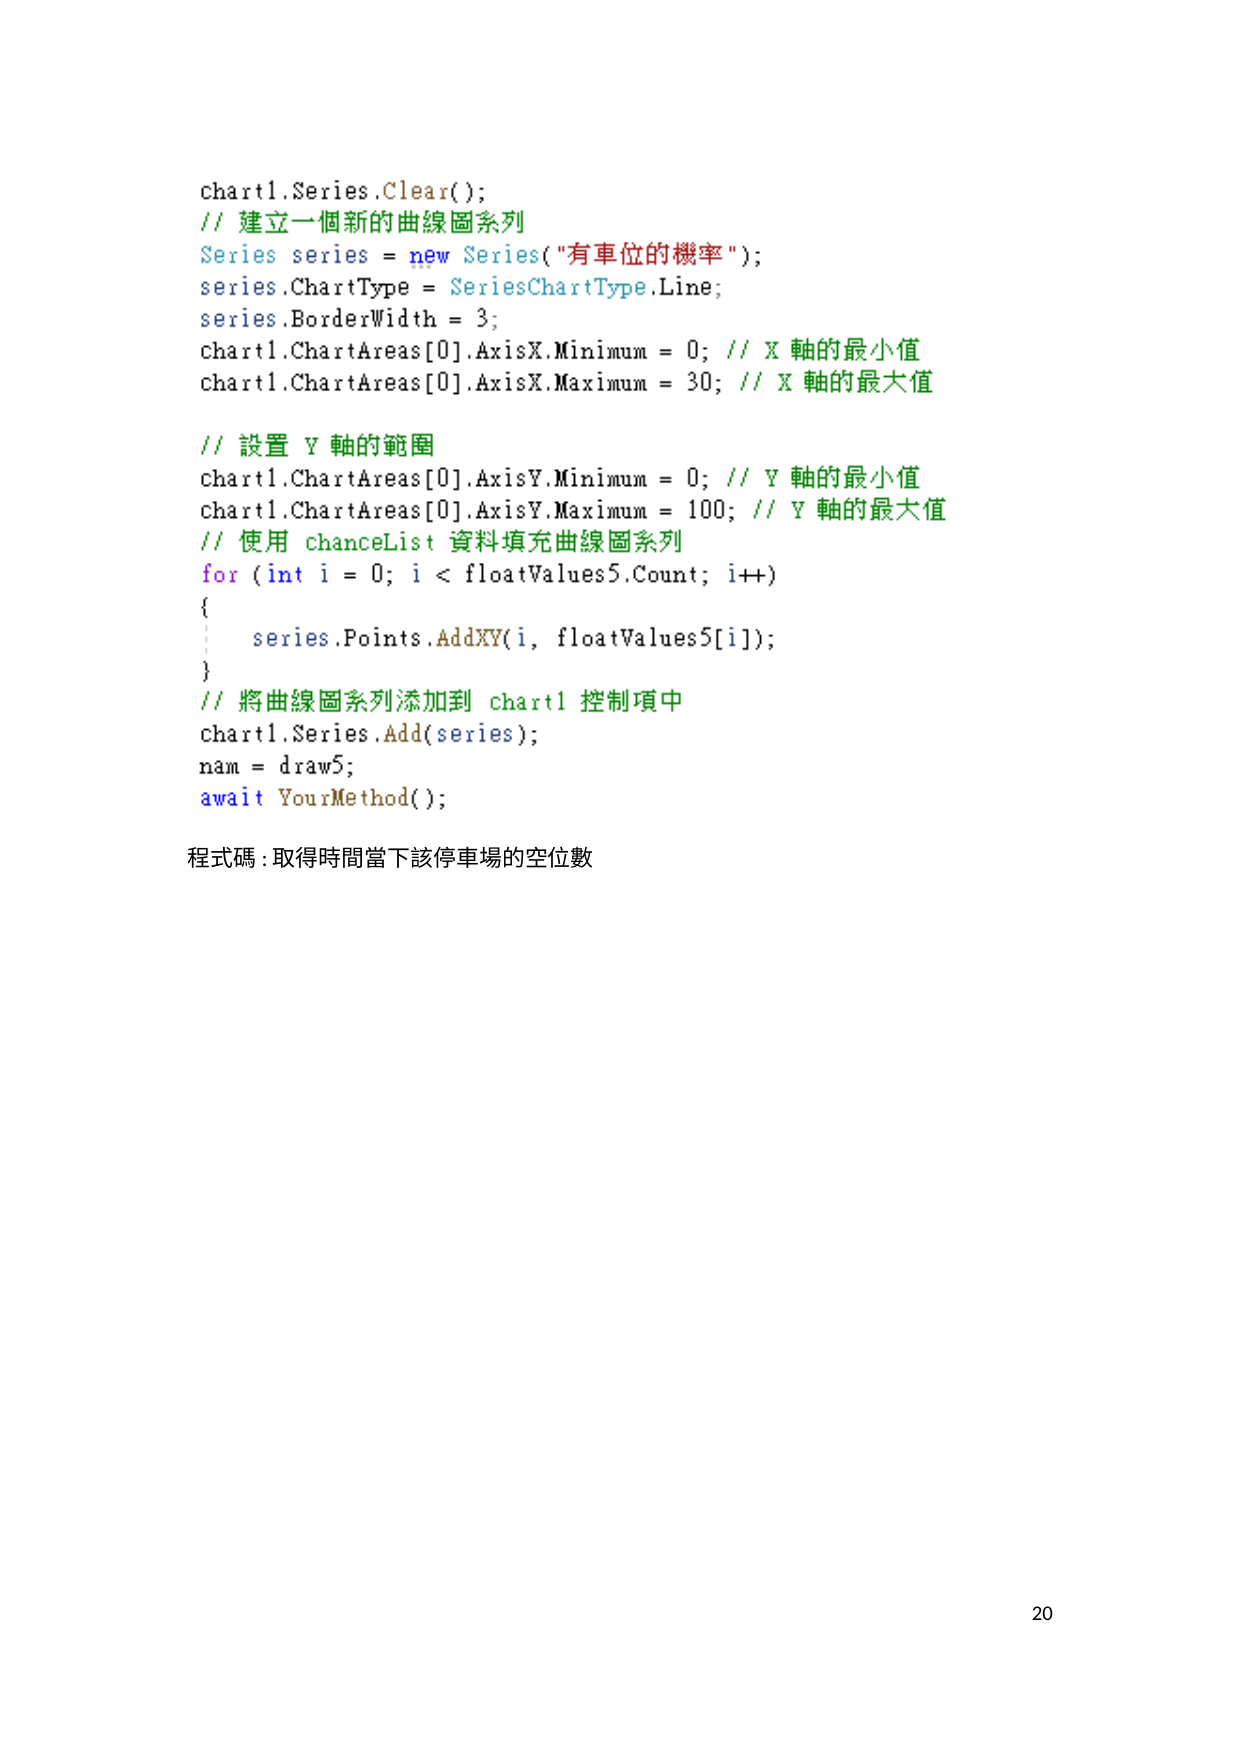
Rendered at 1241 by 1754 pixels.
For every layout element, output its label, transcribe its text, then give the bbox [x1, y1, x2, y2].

picture [187, 162, 961, 838]
text 程式碼 : 取得時間當下該停車場的空位數 [187, 837, 1053, 875]
